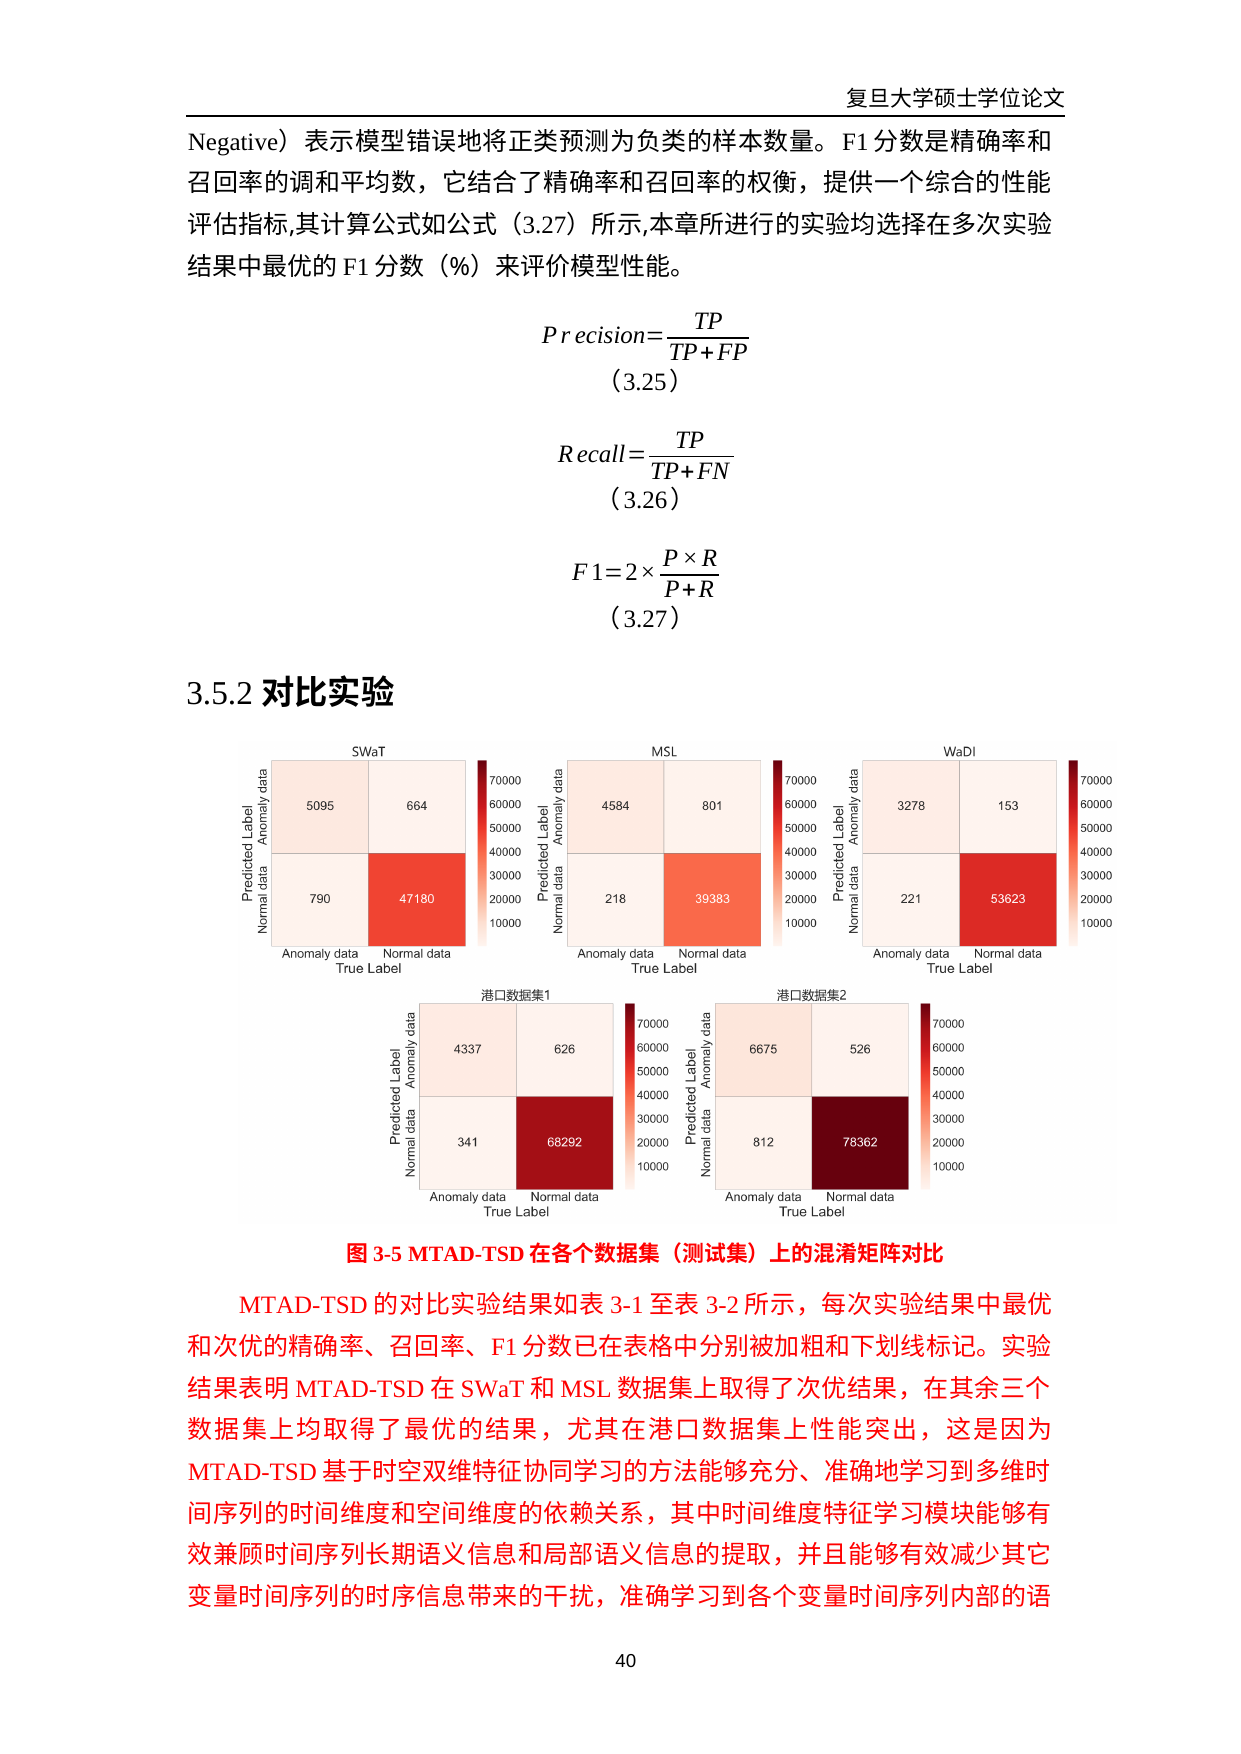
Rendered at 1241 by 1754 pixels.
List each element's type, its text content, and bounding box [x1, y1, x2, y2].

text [188, 1280, 1053, 1614]
picture [237, 741, 1117, 1224]
text 图3-5 MTAD-TSD在各个数据集（测试集）上的混淆矩阵对比 [188, 1236, 1053, 1268]
subtitle 对比实验 [186, 666, 1065, 714]
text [188, 117, 1053, 283]
